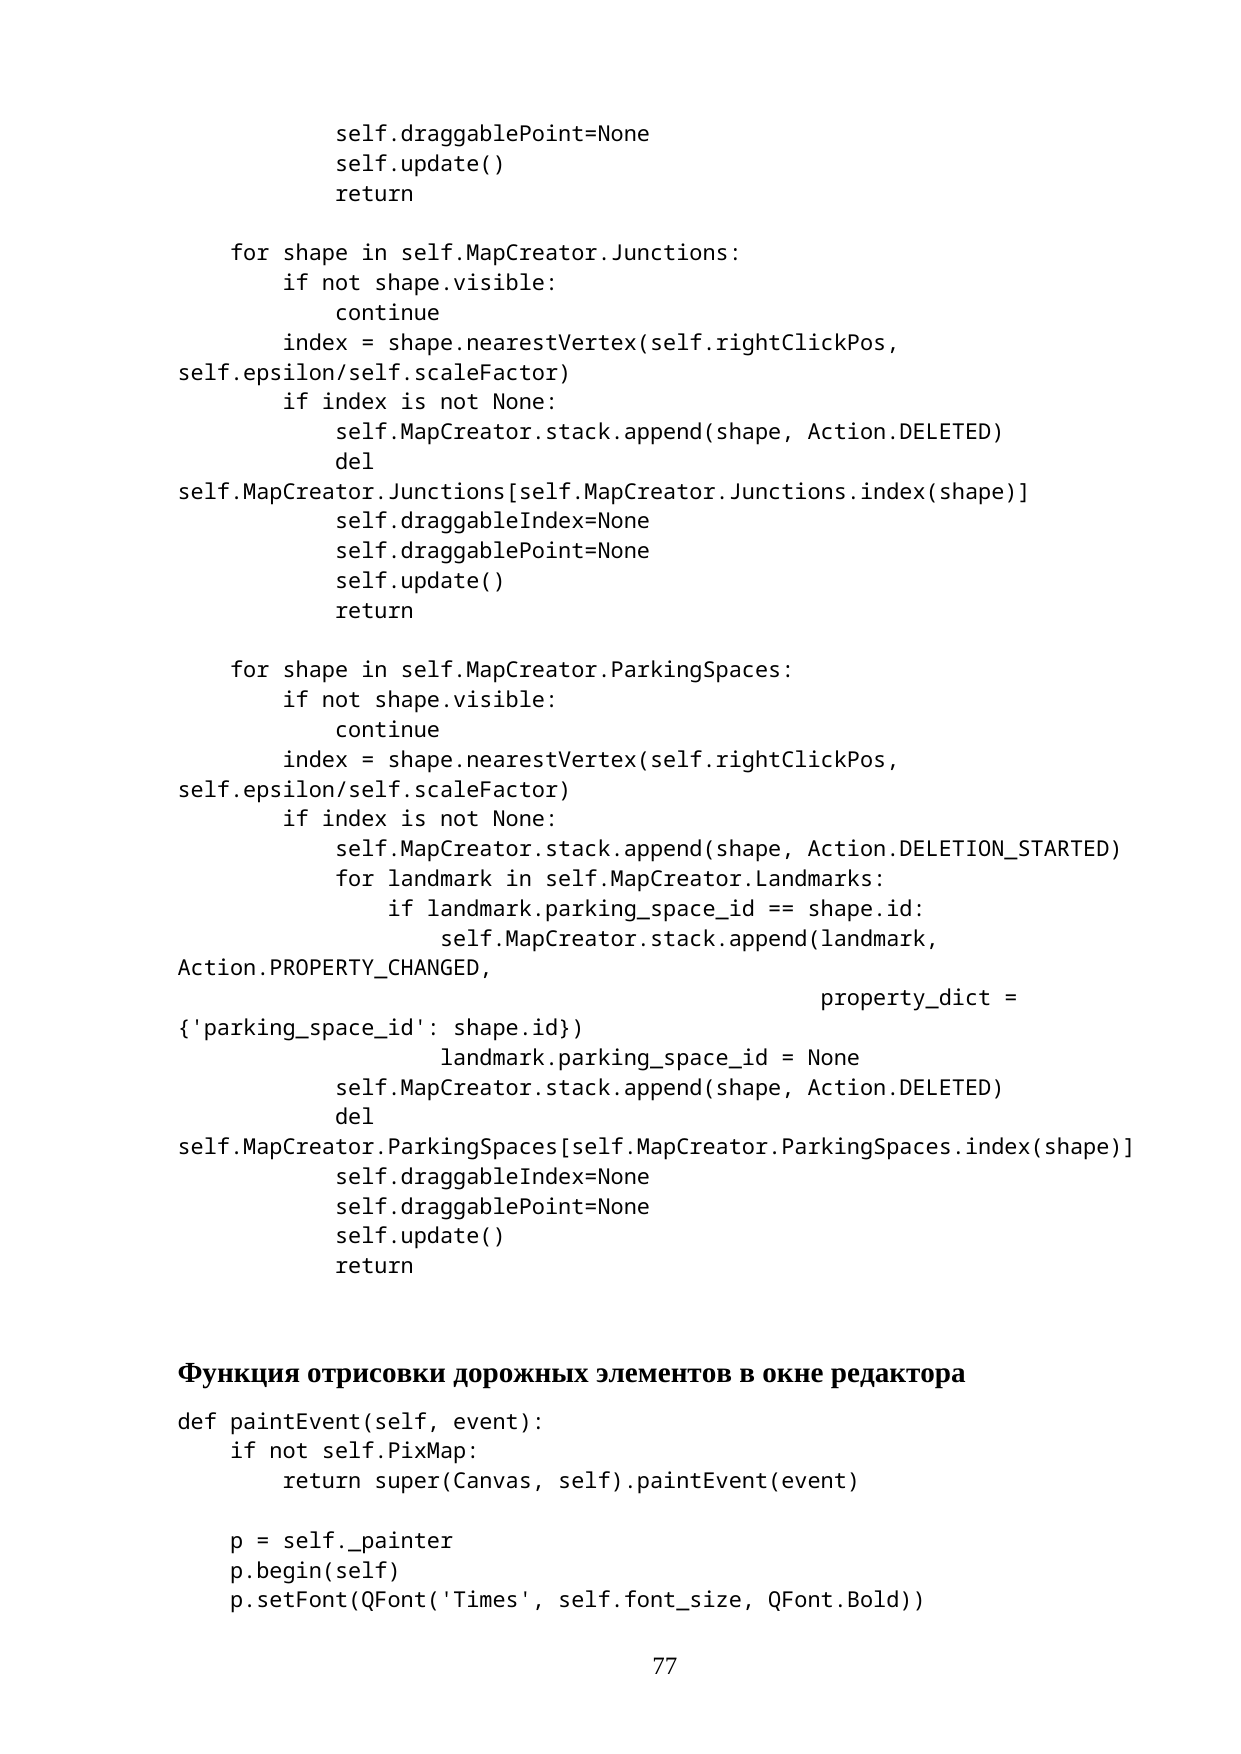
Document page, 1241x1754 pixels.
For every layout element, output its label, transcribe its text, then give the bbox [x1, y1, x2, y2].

text self.MapCreator.stack.append(shape, Action.DELETED) [177, 1071, 1152, 1101]
text if landmark.parking_space_id == shape.id: [177, 893, 1152, 922]
text if not self.PixMap: [177, 1435, 1152, 1465]
text p.begin(self) [177, 1554, 1152, 1584]
text self.update() [177, 565, 1152, 595]
text return [177, 1250, 1152, 1280]
text del self.MapCreator.Junctions[self.MapCreator.Junctions.index(shape)] [177, 446, 1152, 505]
text self.draggablePoint=None [177, 1191, 1152, 1220]
text self.MapCreator.stack.append(landmark, Action.PROPERTY_CHANGED, [177, 922, 1152, 982]
text if not shape.visible: [177, 684, 1152, 714]
text continue [177, 714, 1152, 744]
text index = shape.nearestVertex(self.rightClickPos, self.epsilon/self.scaleFactor) [177, 744, 1152, 803]
text self.draggablePoint=None [177, 118, 1152, 148]
text for landmark in self.MapCreator.Landmarks: [177, 863, 1152, 893]
text return [177, 178, 1152, 207]
text Функция отрисовки дорожных элементов в окне редактора [177, 1355, 1152, 1389]
text property_dict = {'parking_space_id': shape.id}) [177, 982, 1152, 1042]
text if index is not None: [177, 803, 1152, 833]
text return [177, 595, 1152, 624]
text return super(Canvas, self).paintEvent(event) [177, 1465, 1152, 1495]
text if not shape.visible: [177, 267, 1152, 297]
text self.draggablePoint=None [177, 535, 1152, 565]
text index = shape.nearestVertex(self.rightClickPos, self.epsilon/self.scaleFactor) [177, 327, 1152, 386]
text self.update() [177, 1220, 1152, 1250]
text continue [177, 297, 1152, 327]
text p.setFont(QFont('Times', self.font_size, QFont.Bold)) [177, 1584, 1152, 1614]
text for shape in self.MapCreator.Junctions: [177, 237, 1152, 267]
text self.MapCreator.stack.append(shape, Action.DELETION_STARTED) [177, 833, 1152, 863]
text self.draggableIndex=None [177, 505, 1152, 535]
text def paintEvent(self, event): [177, 1406, 1152, 1435]
text self.draggableIndex=None [177, 1161, 1152, 1191]
text self.MapCreator.stack.append(shape, Action.DELETED) [177, 416, 1152, 446]
text if index is not None: [177, 386, 1152, 416]
text p = self._painter [177, 1525, 1152, 1554]
text self.update() [177, 148, 1152, 178]
text del self.MapCreator.ParkingSpaces[self.MapCreator.ParkingSpaces.index(shape)] [177, 1101, 1152, 1161]
text landmark.parking_space_id = None [177, 1042, 1152, 1071]
text for shape in self.MapCreator.ParkingSpaces: [177, 654, 1152, 684]
